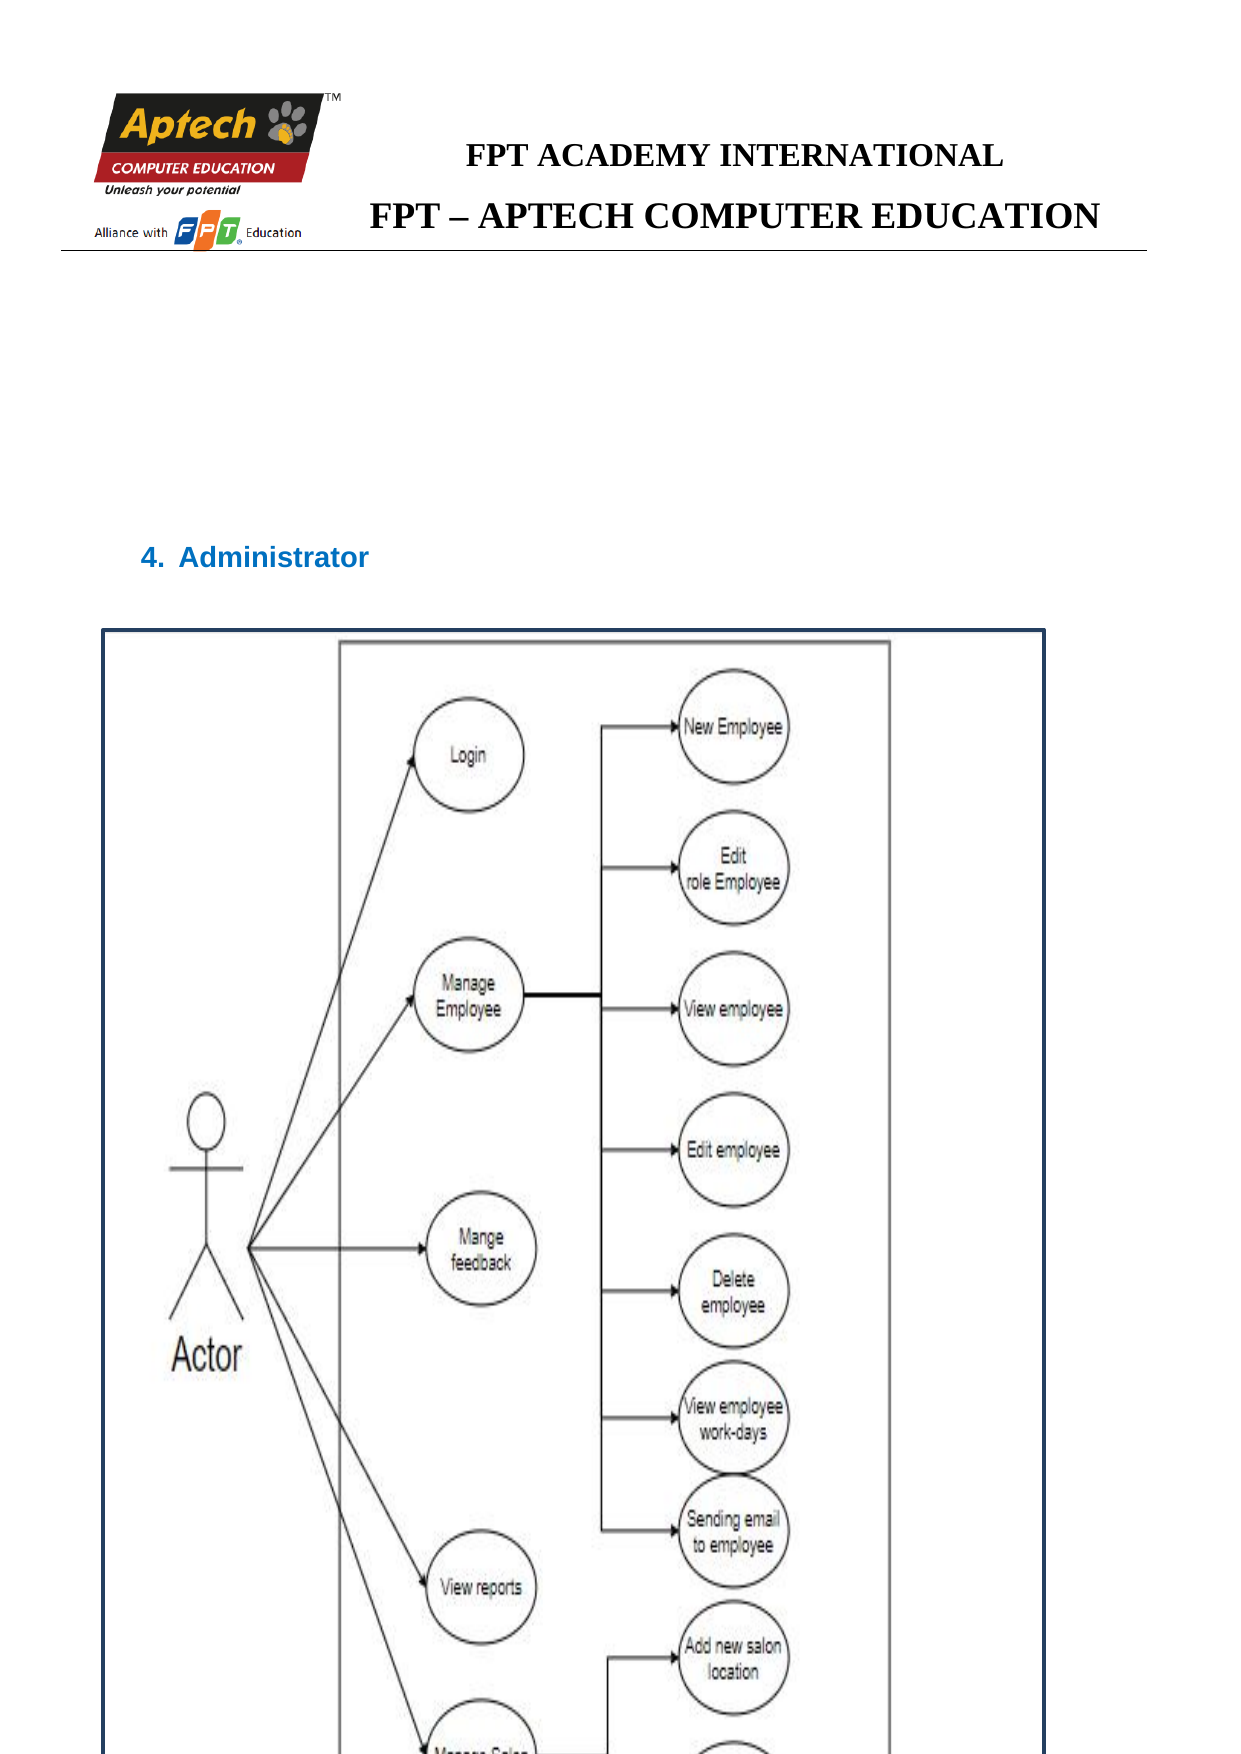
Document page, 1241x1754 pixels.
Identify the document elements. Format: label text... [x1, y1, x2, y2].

picture [90, 251, 344, 256]
subtitle Administrator [141, 540, 1105, 573]
picture [90, 86, 344, 250]
picture [105, 632, 1042, 1754]
